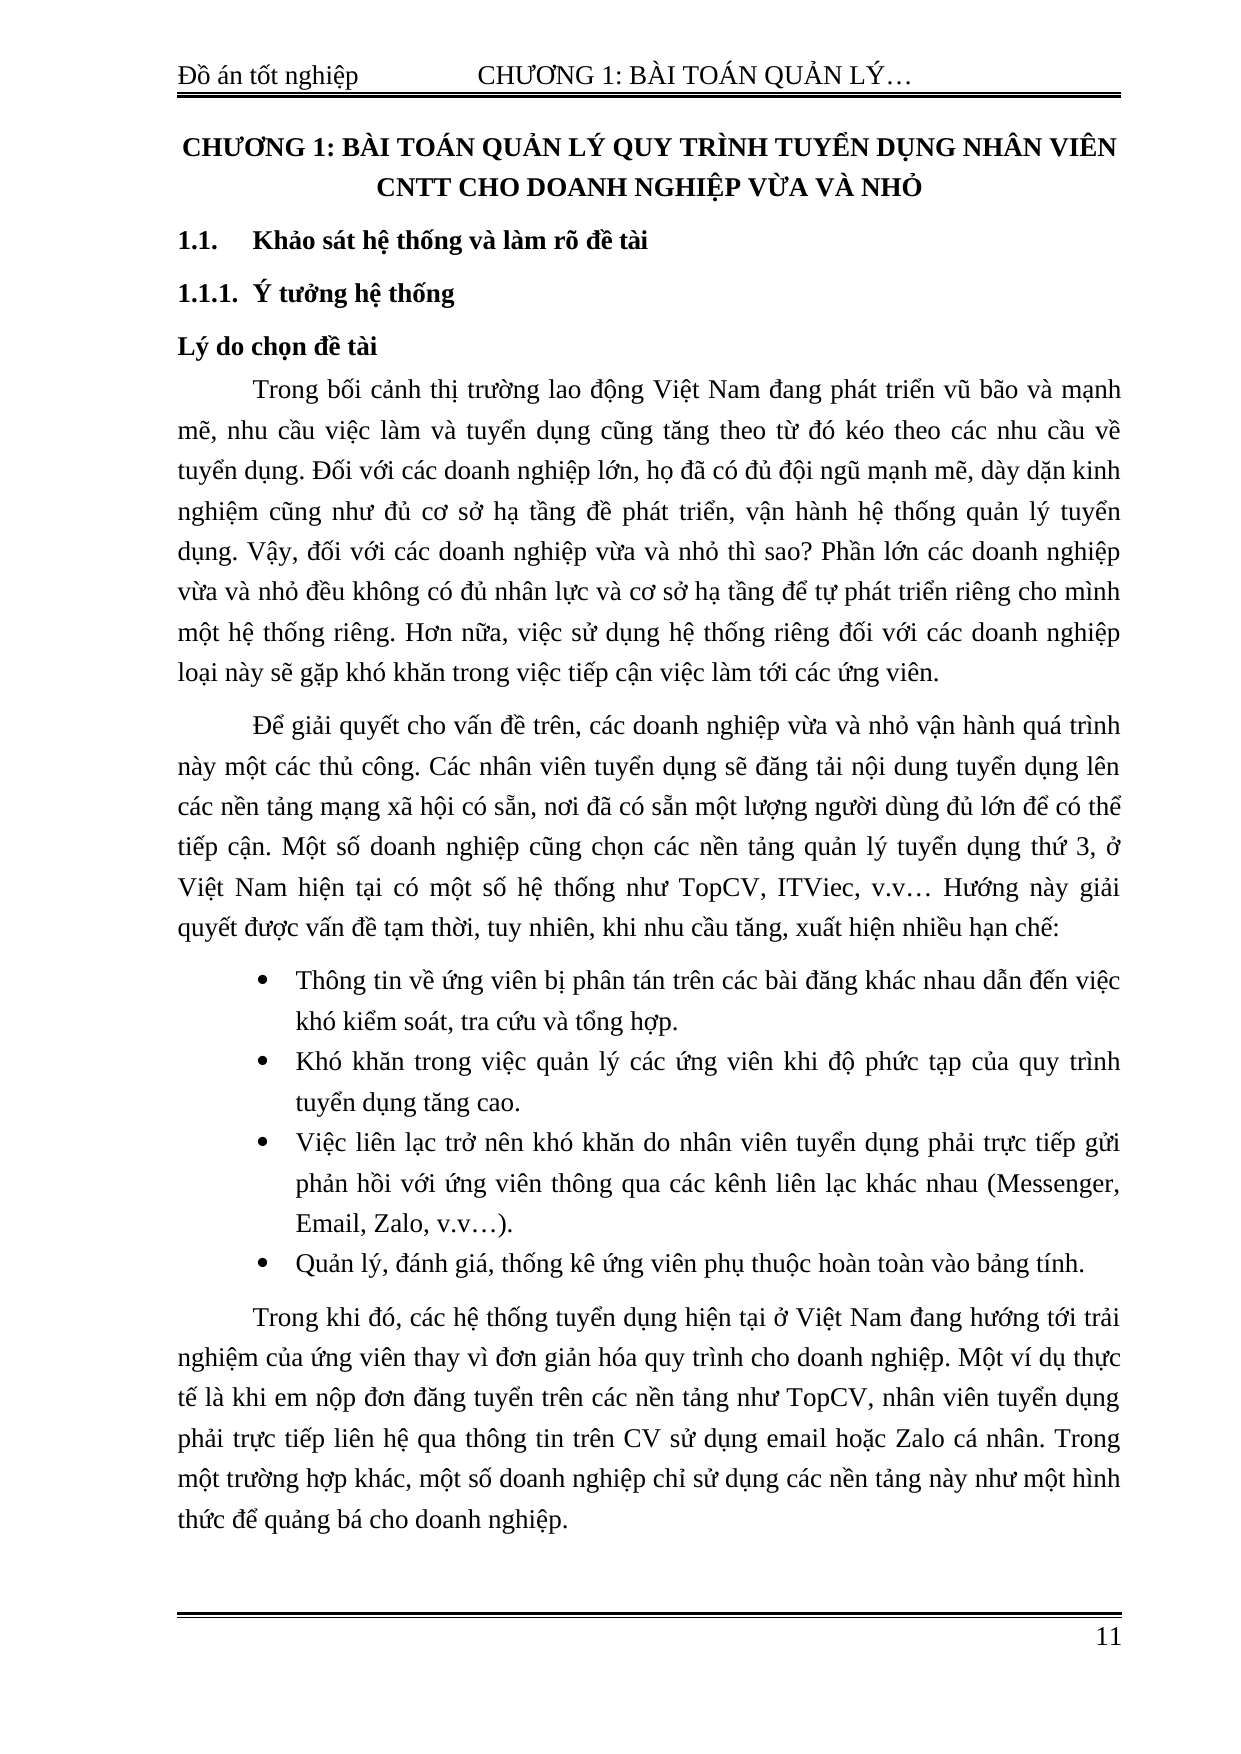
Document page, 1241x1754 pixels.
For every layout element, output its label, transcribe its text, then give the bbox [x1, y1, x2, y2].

text Lý do chọn đề tài [177, 330, 1121, 361]
subtitle Ý tưởng hệ thống [177, 277, 1122, 308]
list Việc liên lạc trở nên khó khăn do nhân viên tuyển dụng phải trực tiếp gửi phản hồi với ứng viên thông qua các kênh liên lạc khác nhau (Messenger, Email, Zalo, v.v…). [258, 1126, 1122, 1238]
list Khó khăn trong việc quản lý các ứng viên khi độ phức tạp của quy trình tuyển dụng tăng cao. [258, 1045, 1122, 1117]
text Trong bối cảnh thị trường lao động Việt Nam đang phát triển vũ bão và mạnh mẽ, nhu cầu việc làm và tuyển dụng cũng tăng theo từ đó kéo theo các nhu cầu về tuyển dụng. Đối với các doanh nghiệp lớn, họ đã có đủ đội ngũ mạnh mẽ, dày dặn kinh nghiệm cũng như đủ cơ sở hạ tầng đề phát triển, vận hành hệ thống quản lý tuyển dụng. Vậy, đối với các doanh nghiệp vừa và nhỏ thì sao? Phần lớn các doanh nghiệp vừa và nhỏ đều không có đủ nhân lực và cơ sở hạ tầng để tự phát triển riêng cho mình một hệ thống riêng. Hơn nữa, việc sử dụng hệ thống riêng đối với các doanh nghiệp loại này sẽ gặp khó khăn trong việc tiếp cận việc làm tới các ứng viên. [177, 373, 1122, 687]
subtitle Khảo sát hệ thống và làm rõ đề tài [177, 224, 1122, 255]
text Để giải quyết cho vấn đề trên, các doanh nghiệp vừa và nhỏ vận hành quá trình này một các thủ công. Các nhân viên tuyển dụng sẽ đăng tải nội dung tuyển dụng lên các nền tảng mạng xã hội có sẵn, nơi đã có sẵn một lượng người dùng đủ lớn để có thể tiếp cận. Một số doanh nghiệp cũng chọn các nền tảng quản lý tuyển dụng thứ 3, ở Việt Nam hiện tại có một số hệ thống như TopCV, ITViec, v.v… Hướng này giải quyết được vấn đề tạm thời, tuy nhiên, khi nhu cầu tăng, xuất hiện nhiều hạn chế: [177, 709, 1122, 942]
subtitle CHƯƠNG 1: BÀI TOÁN QUẢN LÝ QUY TRÌNH TUYỂN DỤNG NHÂN VIÊN CNTT CHO DOANH NGHIỆP VỪA VÀ NHỎ [177, 131, 1122, 202]
text Trong khi đó, các hệ thống tuyển dụng hiện tại ở Việt Nam đang hướng tới trải nghiệm của ứng viên thay vì đơn giản hóa quy trình cho doanh nghiệp. Một ví dụ thực tế là khi em nộp đơn đăng tuyển trên các nền tảng như TopCV, nhân viên tuyển dụng phải trực tiếp liên hệ qua thông tin trên CV sử dụng email hoặc Zalo cá nhân. Trong một trường hợp khác, một số doanh nghiệp chỉ sử dụng các nền tảng này như một hình thức để quảng bá cho doanh nghiệp. [177, 1301, 1122, 1534]
list Thông tin về ứng viên bị phân tán trên các bài đăng khác nhau dẫn đến việc khó kiểm soát, tra cứu và tổng hợp. [258, 964, 1122, 1036]
list Quản lý, đánh giá, thống kê ứng viên phụ thuộc hoàn toàn vào bảng tính. [258, 1247, 1122, 1279]
